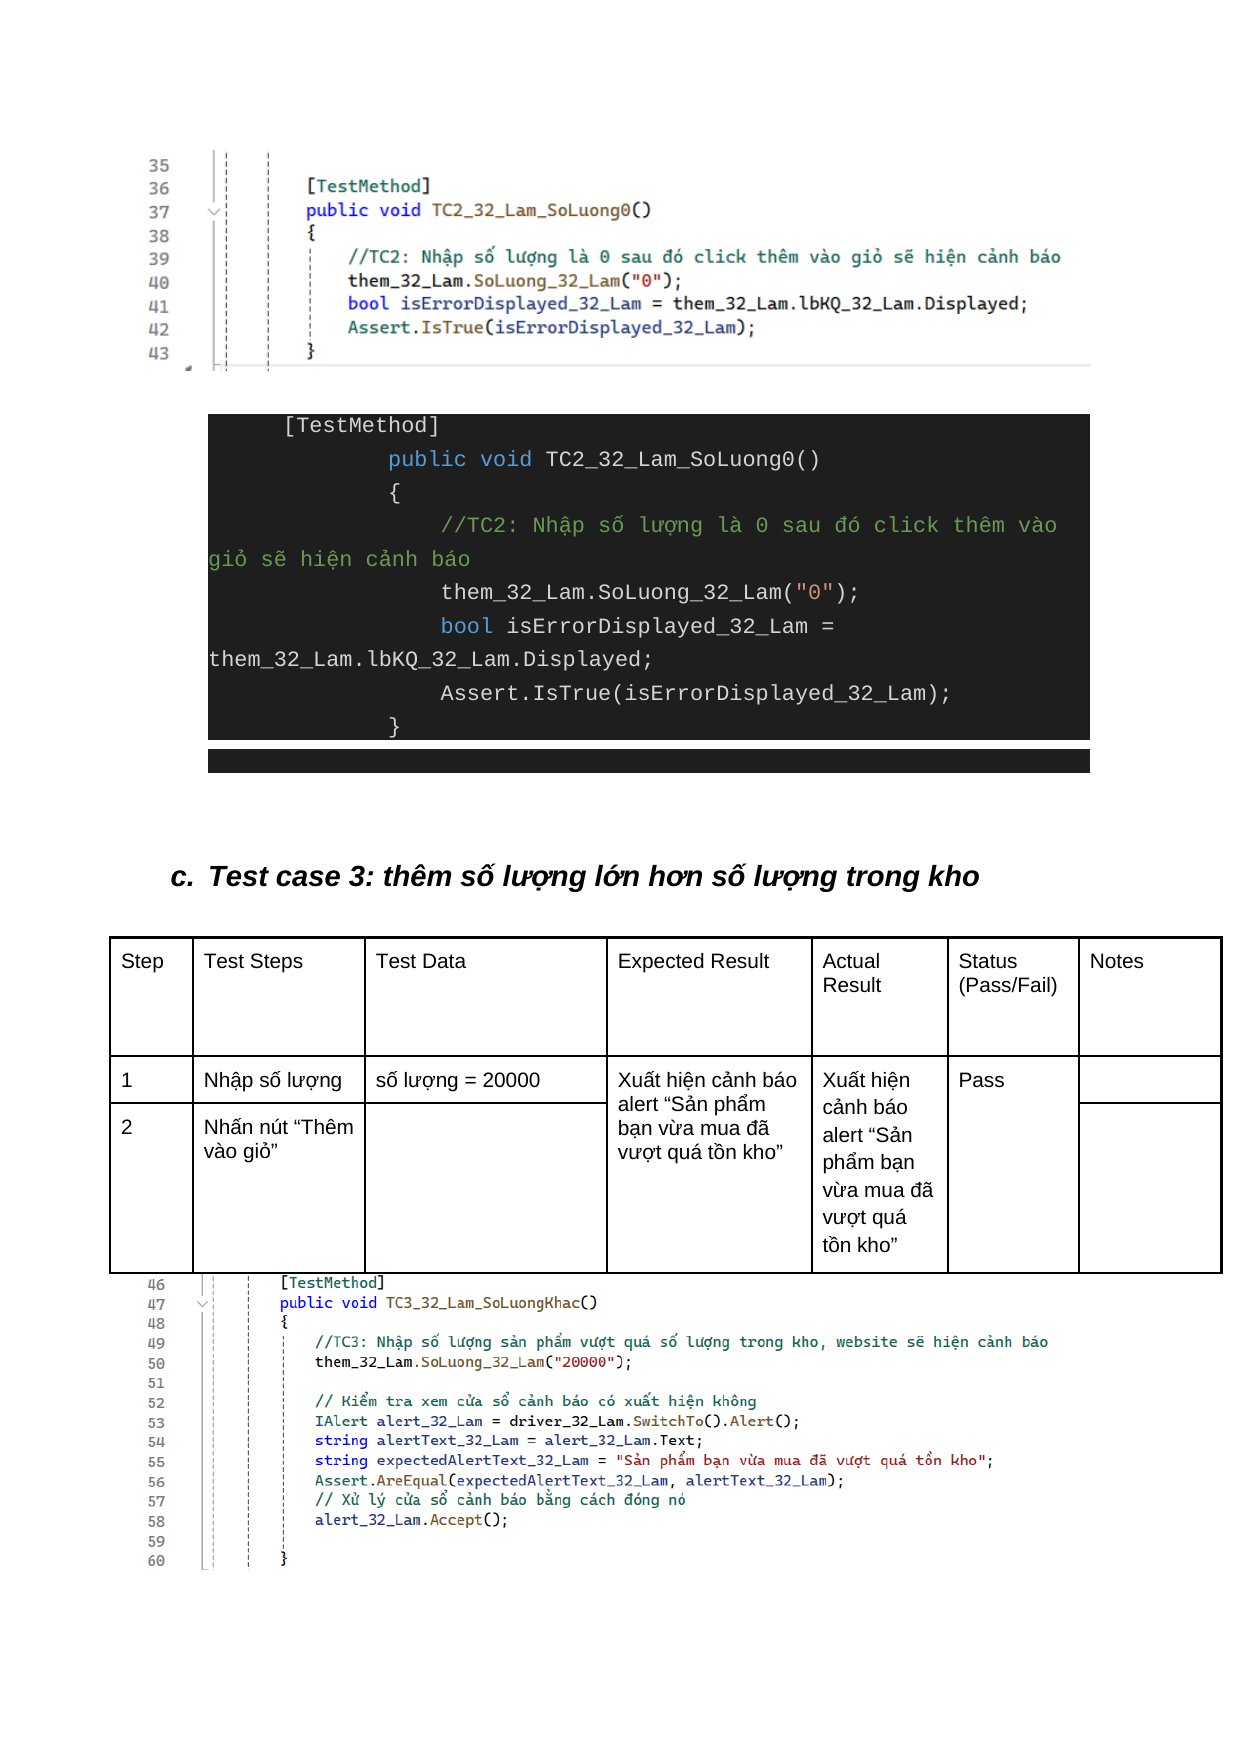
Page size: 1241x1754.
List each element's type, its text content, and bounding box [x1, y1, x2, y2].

table_cell Pass [949, 1057, 1078, 1272]
table_header Step [111, 939, 192, 1055]
table_cell Nhập số lượng [194, 1057, 364, 1102]
table_cell [366, 1104, 606, 1272]
text public void TC2_32_Lam_SoLuong0() [208, 448, 1090, 473]
text } [208, 715, 1090, 740]
table_header Actual Result [813, 939, 947, 1055]
table_header Test Data [366, 939, 606, 1055]
subtitle Test case 3: thêm số lượng lớn hơn số lượng trong kho [170, 859, 1090, 893]
table_header Status (Pass/Fail) [949, 939, 1078, 1055]
table_cell [1080, 1104, 1220, 1272]
picture [132, 150, 1090, 371]
table_header Expected Result [608, 939, 811, 1055]
table_header Test Steps [194, 939, 364, 1055]
text //TC2: Nhập số lượng là 0 sau đó click thêm vào giỏ sẽ hiện cảnh báo [208, 515, 1090, 573]
table_cell [1080, 1057, 1220, 1102]
picture [132, 1274, 1090, 1570]
table_cell Nhấn nút “Thêm vào giỏ” [194, 1104, 364, 1272]
table_cell Xuất hiện cảnh báo alert “Sản phẩm bạn vừa mua đã vượt quá tồn kho” [608, 1057, 811, 1272]
text them_32_Lam.SoLuong_32_Lam("0"); [208, 582, 1090, 606]
table_cell số lượng = 20000 [366, 1057, 606, 1102]
table_cell Xuất hiện cảnh báo alert “Sản phẩm bạn vừa mua đã vượt quá tồn kho” [813, 1057, 947, 1272]
table_cell 1 [111, 1057, 192, 1102]
text bool isErrorDisplayed_32_Lam = them_32_Lam.lbKQ_32_Lam.Displayed; [208, 615, 1090, 673]
text { [208, 481, 1090, 506]
table_cell 2 [111, 1104, 192, 1272]
text [TestMethod] [208, 414, 1090, 439]
table_header Notes [1080, 939, 1220, 1055]
text Assert.IsTrue(isErrorDisplayed_32_Lam); [208, 682, 1090, 707]
